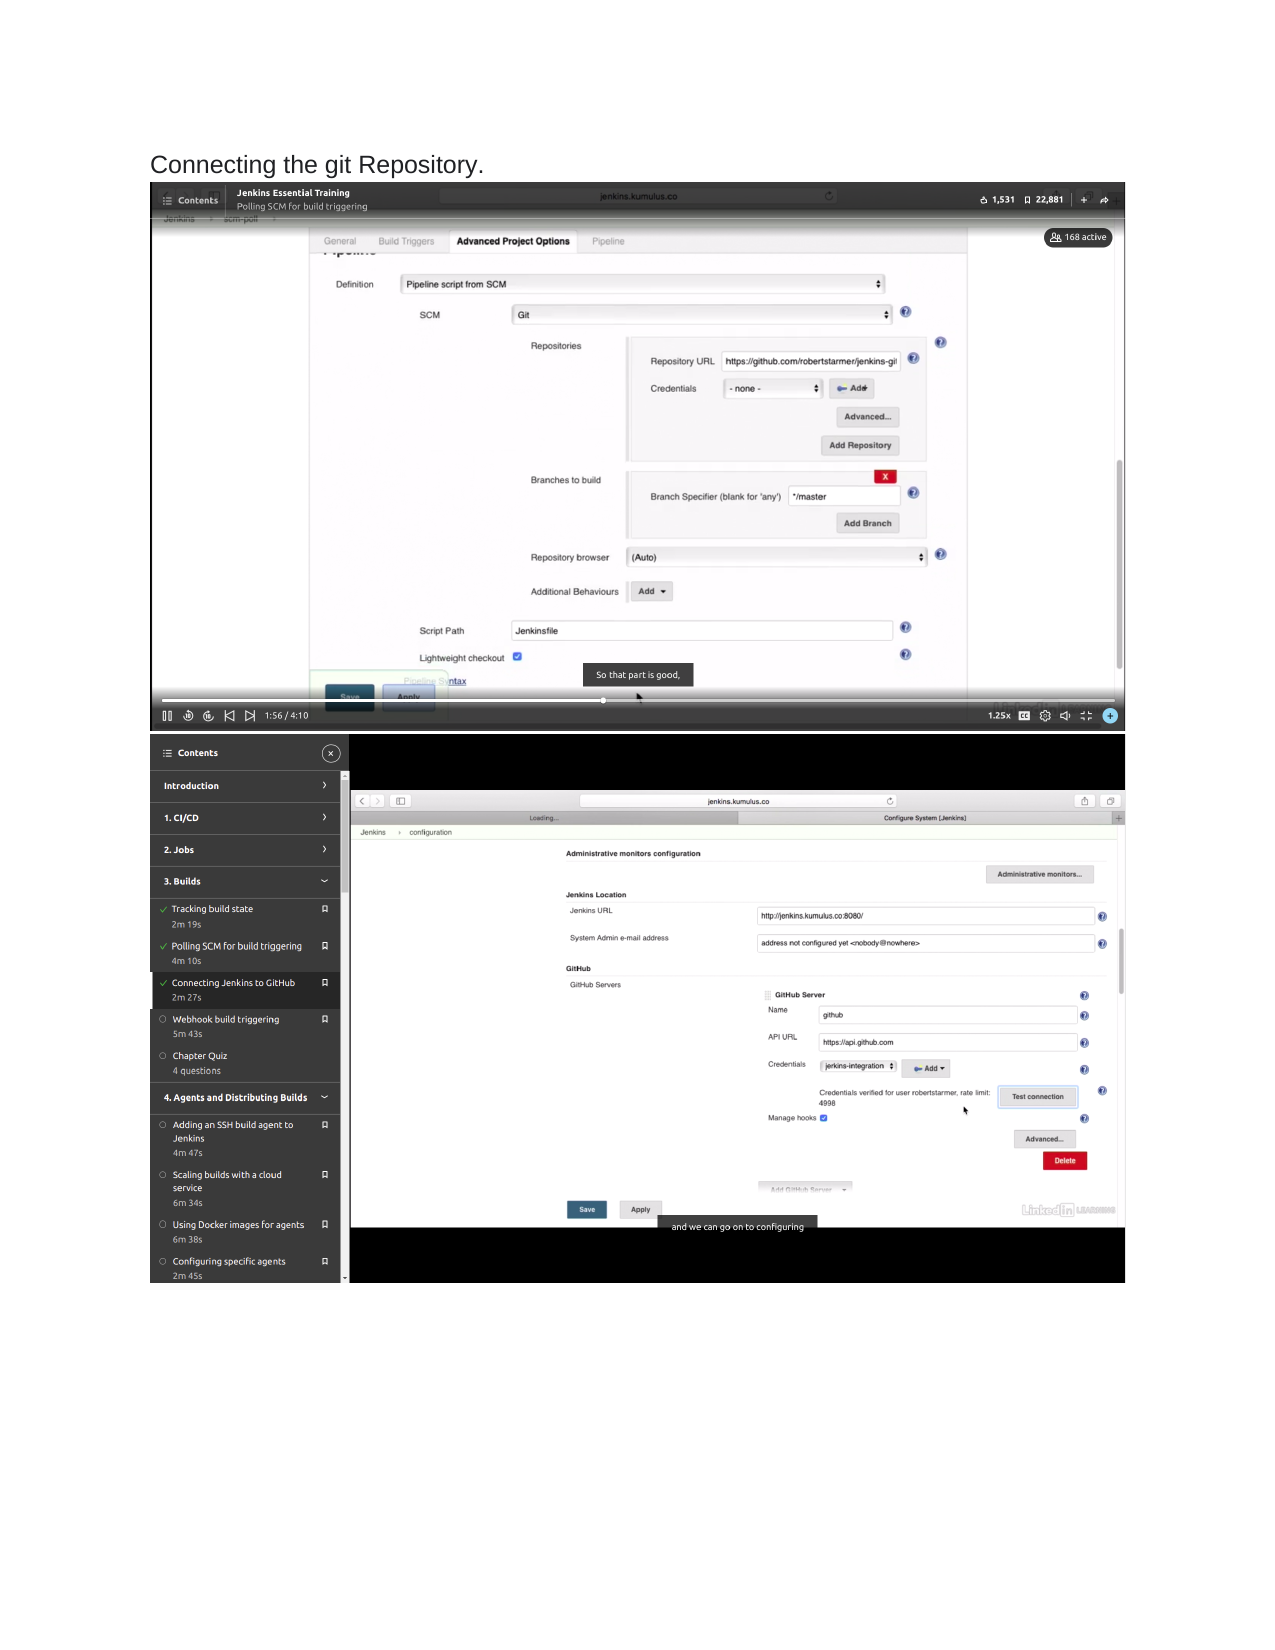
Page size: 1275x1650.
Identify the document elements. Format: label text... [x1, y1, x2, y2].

picture [150, 182, 1125, 731]
text Connecting the git Repository. [150, 150, 1125, 182]
picture [150, 734, 1125, 1283]
